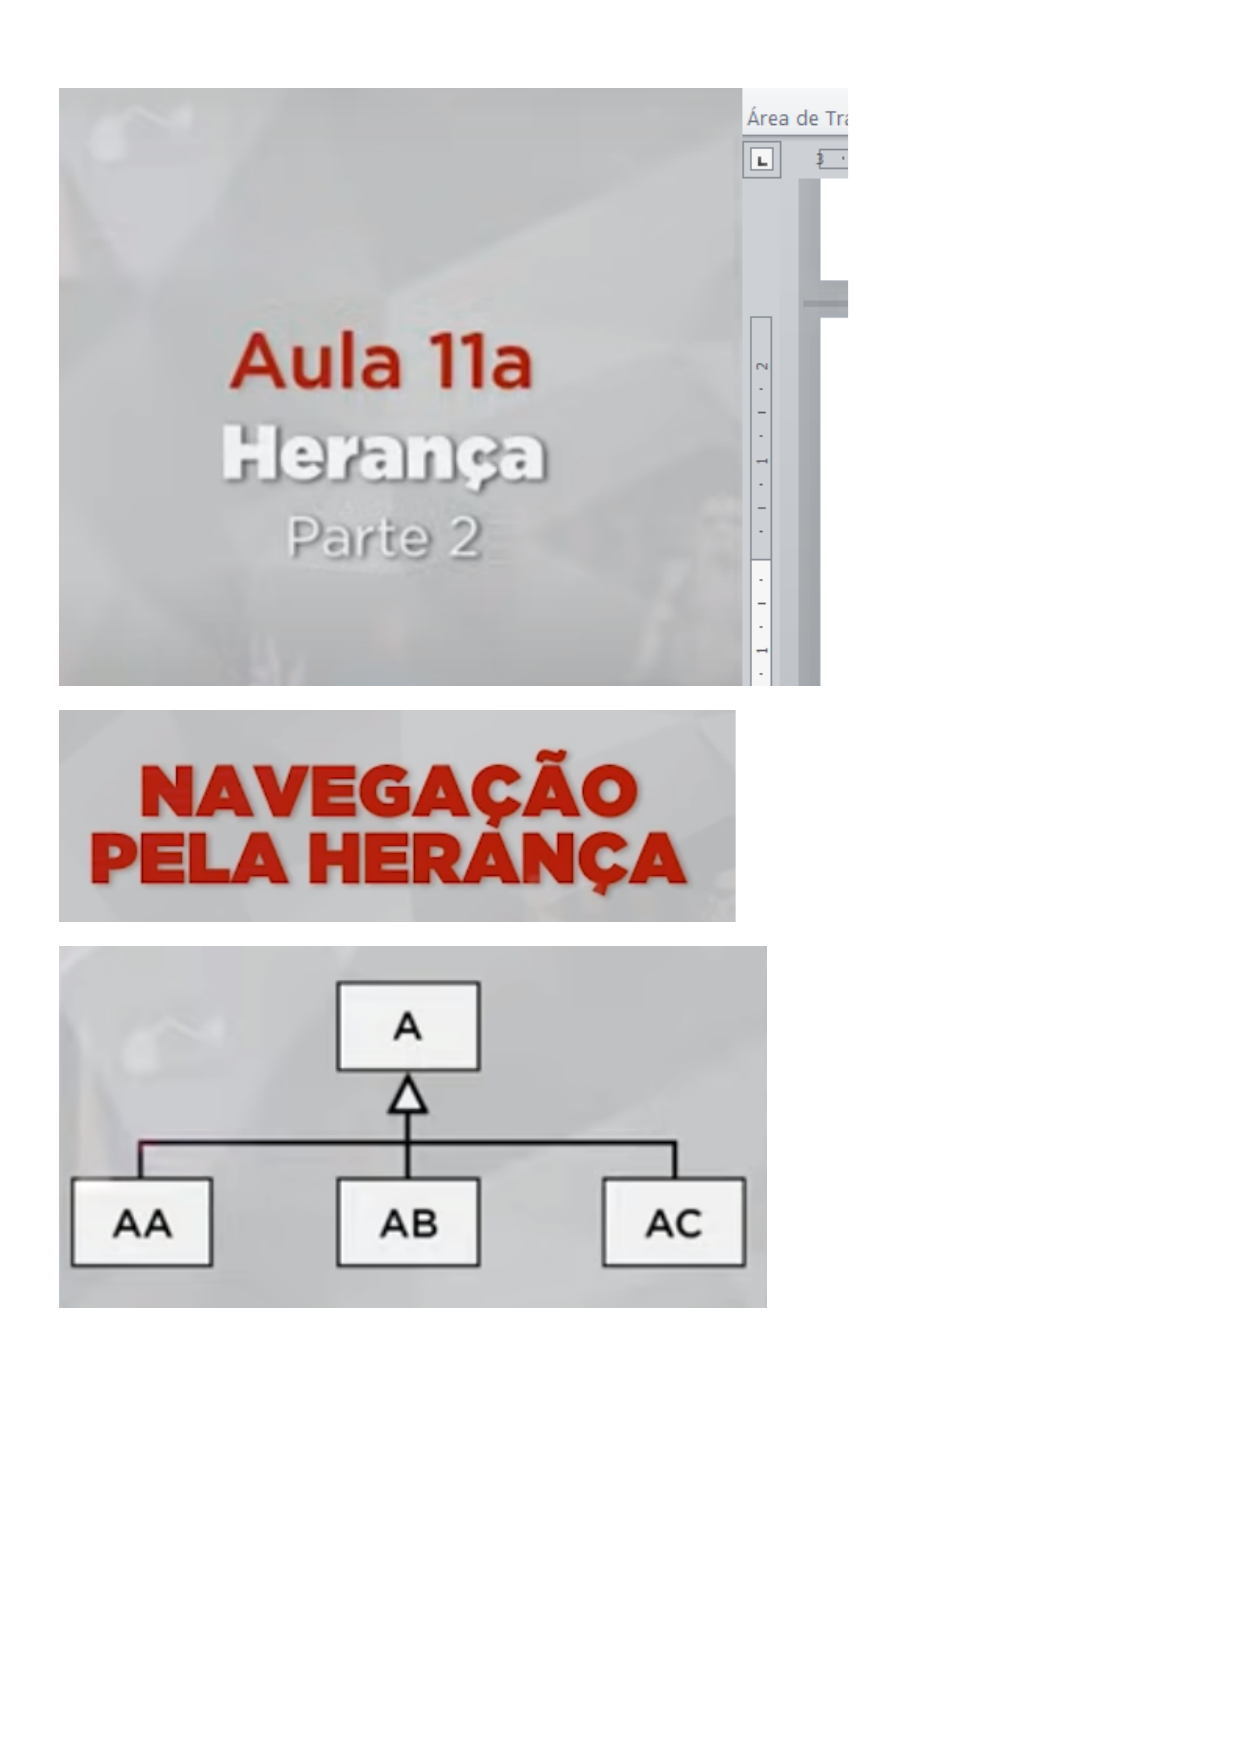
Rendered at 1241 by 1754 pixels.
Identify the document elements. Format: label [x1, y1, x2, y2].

picture [59, 710, 736, 922]
picture [59, 946, 767, 1308]
picture [59, 88, 849, 686]
